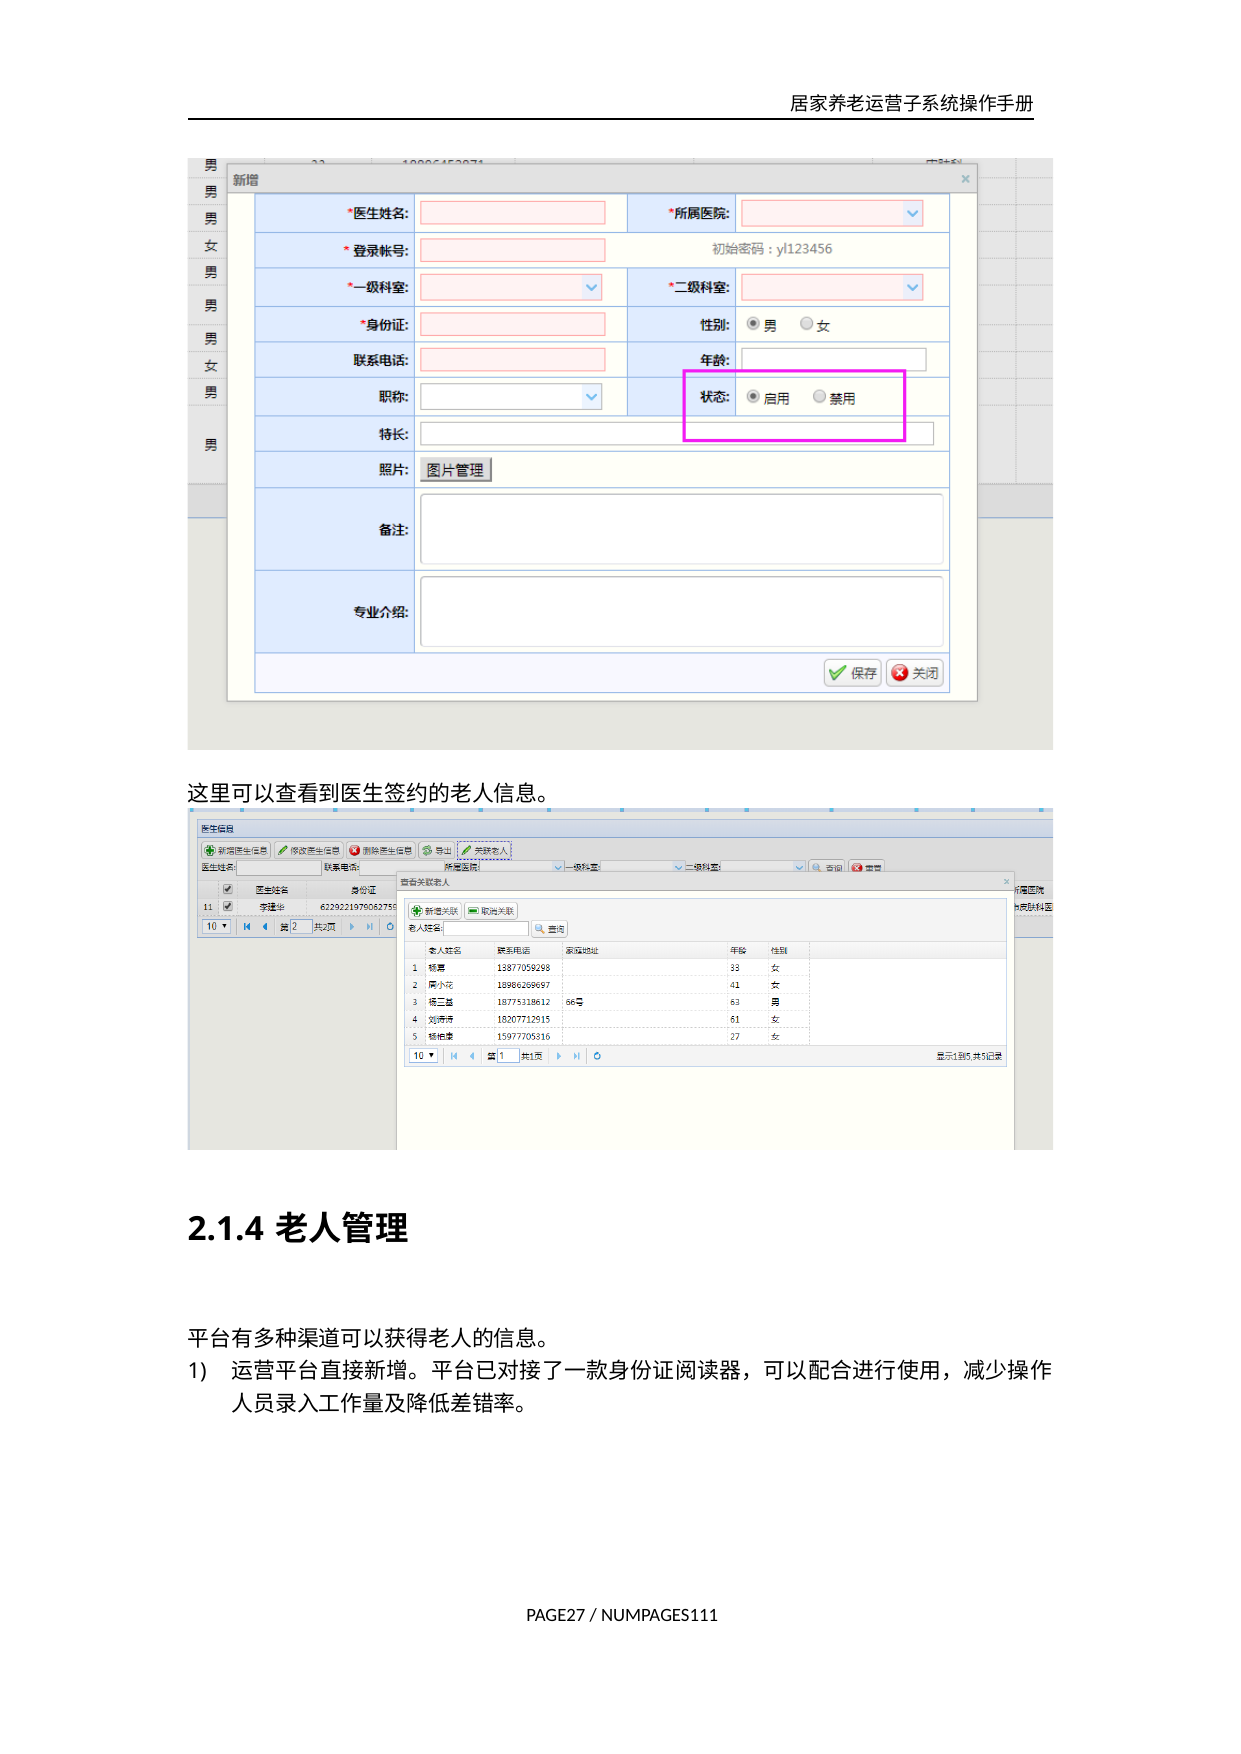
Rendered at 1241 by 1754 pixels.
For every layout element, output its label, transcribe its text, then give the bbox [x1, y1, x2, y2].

picture [187, 808, 1054, 1150]
text 这里可以查看到医生签约的老人信息。 [187, 776, 1053, 808]
text 平台有多种渠道可以获得老人的信息。 [187, 1321, 1053, 1353]
picture [187, 158, 1054, 750]
list 运营平台直接新增。平台已对接了一款身份证阅读器，可以配合进行使用，减少操作人员录入工作量及降低差错率。 [187, 1353, 1053, 1418]
subtitle 老人管理 [187, 1193, 1053, 1258]
